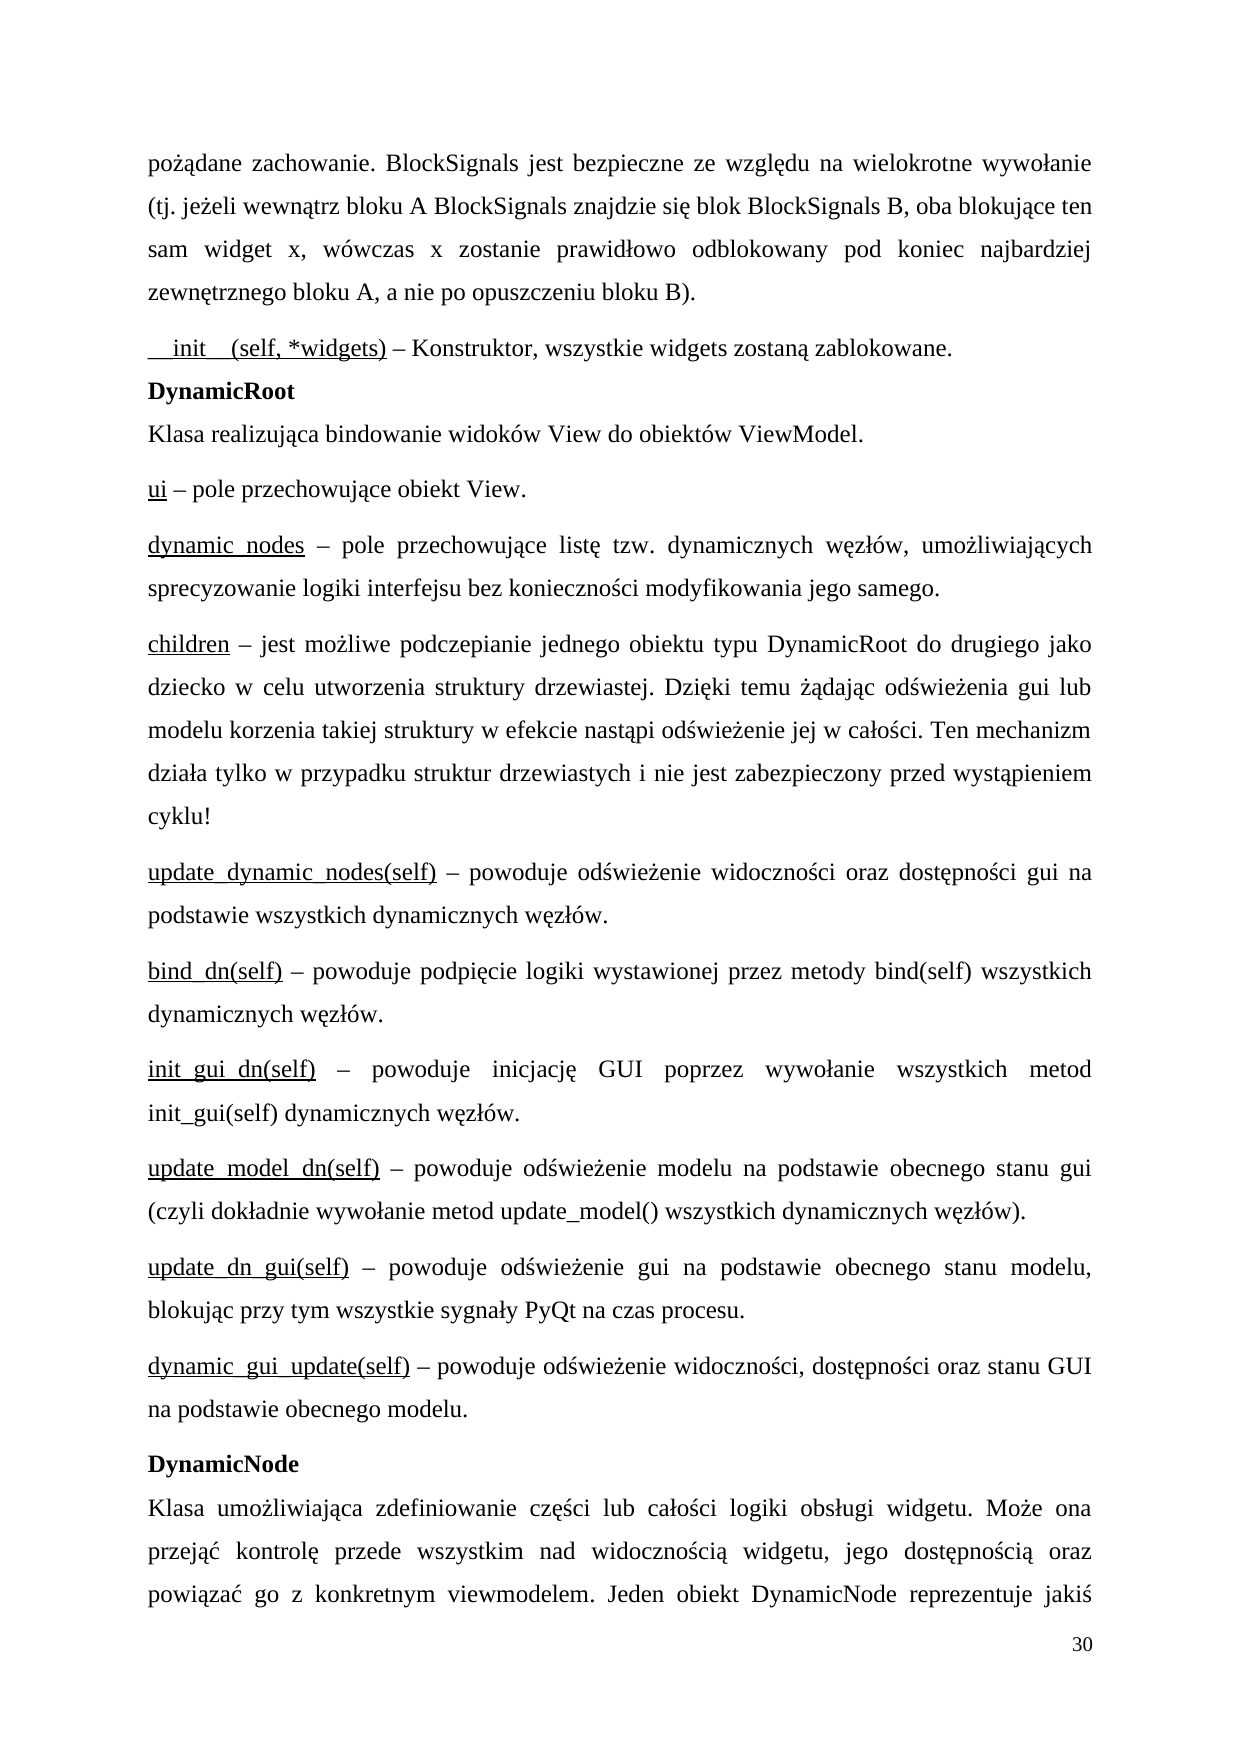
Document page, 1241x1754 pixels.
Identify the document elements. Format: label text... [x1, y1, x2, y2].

text DynamicNode [148, 1449, 1093, 1478]
text update_dn_gui(self) – powoduje odświeżenie gui na podstawie obecnego stanu modelu, blokując przy tym wszystkie sygnały PyQt na czas procesu. [148, 1252, 1093, 1324]
text ui – pole przechowujące obiekt View. [148, 474, 1093, 503]
text children – jest możliwe podczepianie jednego obiektu typu DynamicRoot do drugiego jako dziecko w celu utworzenia struktury drzewiastej. Dzięki temu żądając odświeżenia gui lub modelu korzenia takiej struktury w efekcie nastąpi odświeżenie jej w całości. Ten mechanizm działa tylko w przypadku struktur drzewiastych i nie jest zabezpieczony przed wystąpieniem cyklu! [148, 629, 1093, 830]
text update_model_dn(self) – powoduje odświeżenie modelu na podstawie obecnego stanu gui (czyli dokładnie wywołanie metod update_model() wszystkich dynamicznych węzłów). [148, 1153, 1093, 1225]
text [148, 148, 1093, 306]
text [148, 1493, 1093, 1608]
text dynamic_gui_update(self) – powoduje odświeżenie widoczności, dostępności oraz stanu GUI na podstawie obecnego modelu. [148, 1351, 1093, 1423]
text bind_dn(self) – powoduje podpięcie logiki wystawionej przez metody bind(self) wszystkich dynamicznych węzłów. [148, 956, 1093, 1028]
text Klasa realizująca bindowanie widoków View do obiektów ViewModel. [148, 419, 1093, 448]
text __init__(self, *widgets) – Konstruktor, wszystkie widgets zostaną zablokowane. [148, 333, 1093, 361]
text DynamicRoot [148, 376, 1093, 404]
text dynamic_nodes – pole przechowujące listę tzw. dynamicznych węzłów, umożliwiających sprecyzowanie logiki interfejsu bez konieczności modyfikowania jego samego. [148, 530, 1093, 602]
text update_dynamic_nodes(self) – powoduje odświeżenie widoczności oraz dostępności gui na podstawie wszystkich dynamicznych węzłów. [148, 857, 1093, 929]
text init_gui_dn(self) – powoduje inicjację GUI poprzez wywołanie wszystkich metod init_gui(self) dynamicznych węzłów. [148, 1054, 1093, 1126]
